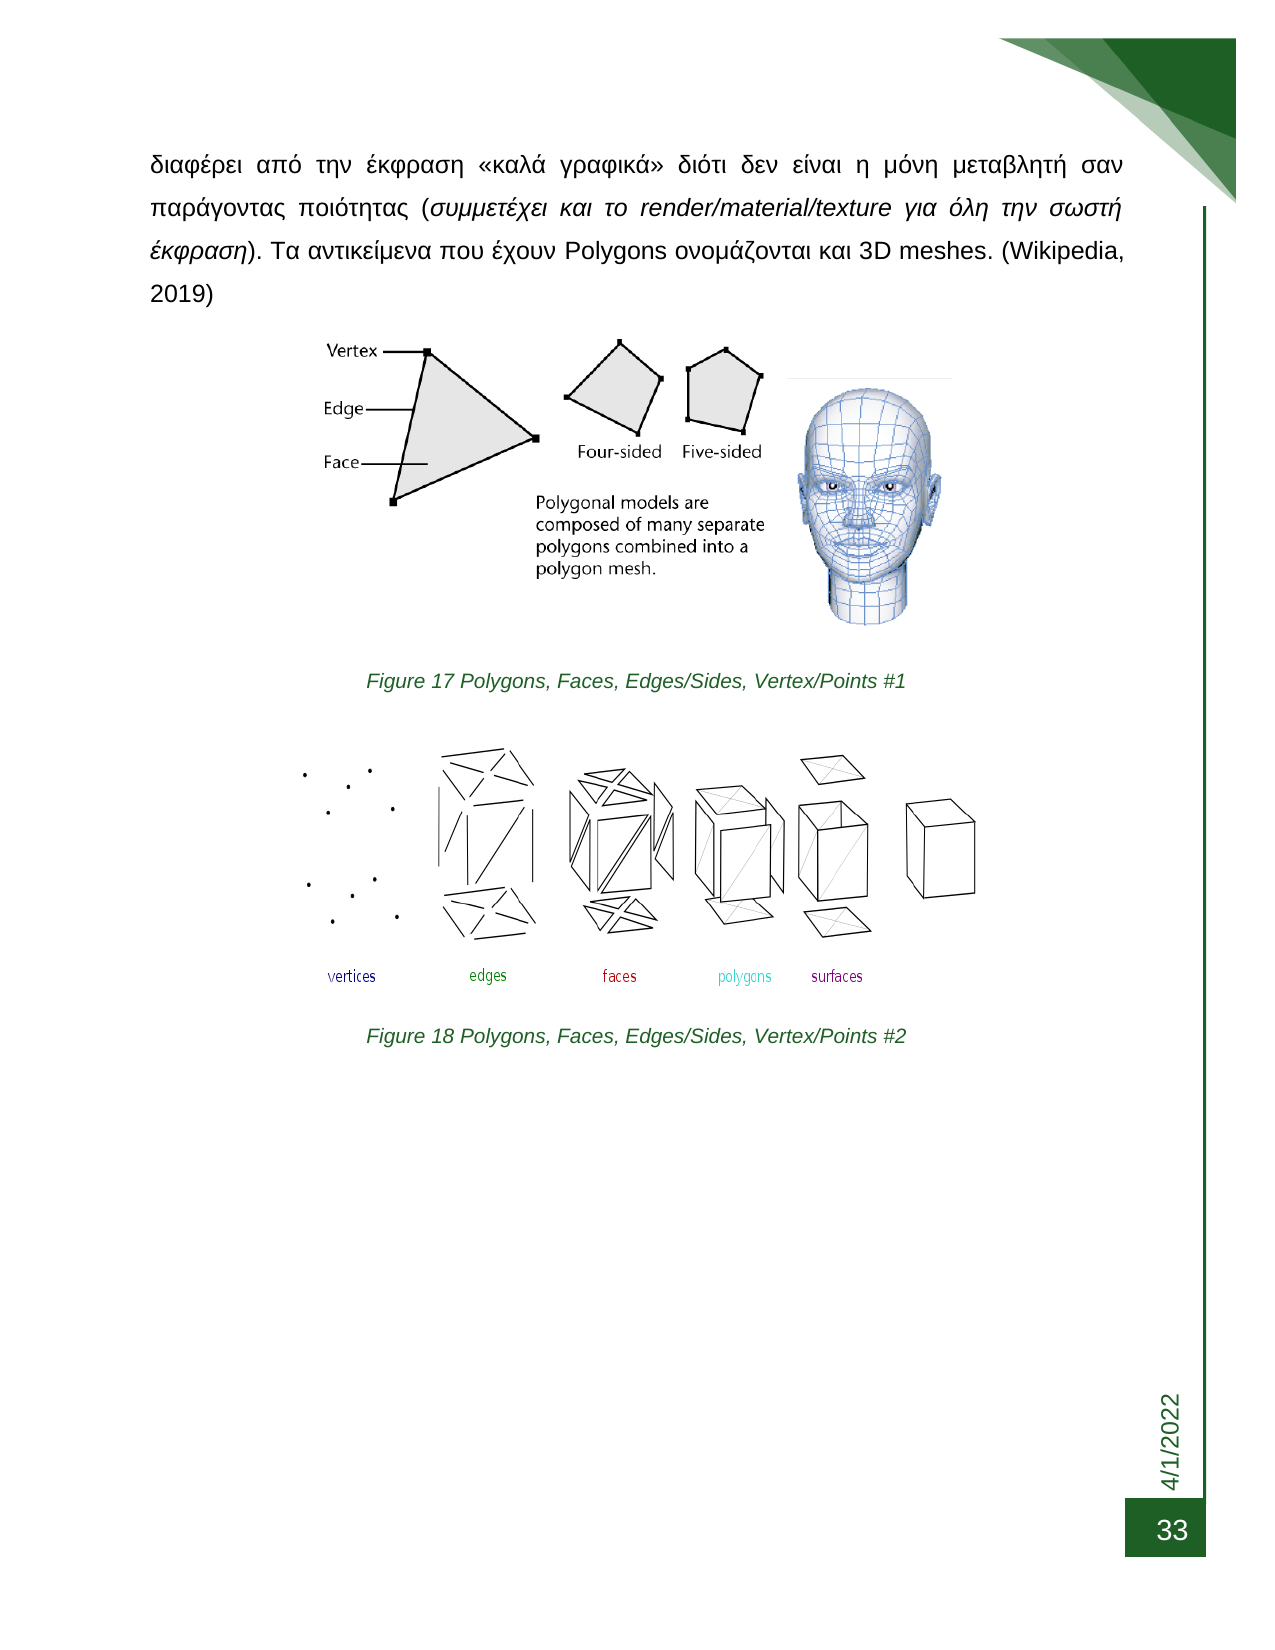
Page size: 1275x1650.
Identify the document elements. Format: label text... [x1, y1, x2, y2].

text Figure 19 Polygons, Faces, Edges/Sides, Vertex/Points #2 [150, 1024, 1125, 1048]
picture [997, 38, 1236, 204]
picture [282, 725, 993, 993]
text Figure 18 Polygons, Faces, Edges/Sides, Vertex/Points #1 [150, 669, 1125, 693]
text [150, 150, 1125, 308]
picture [323, 339, 952, 638]
